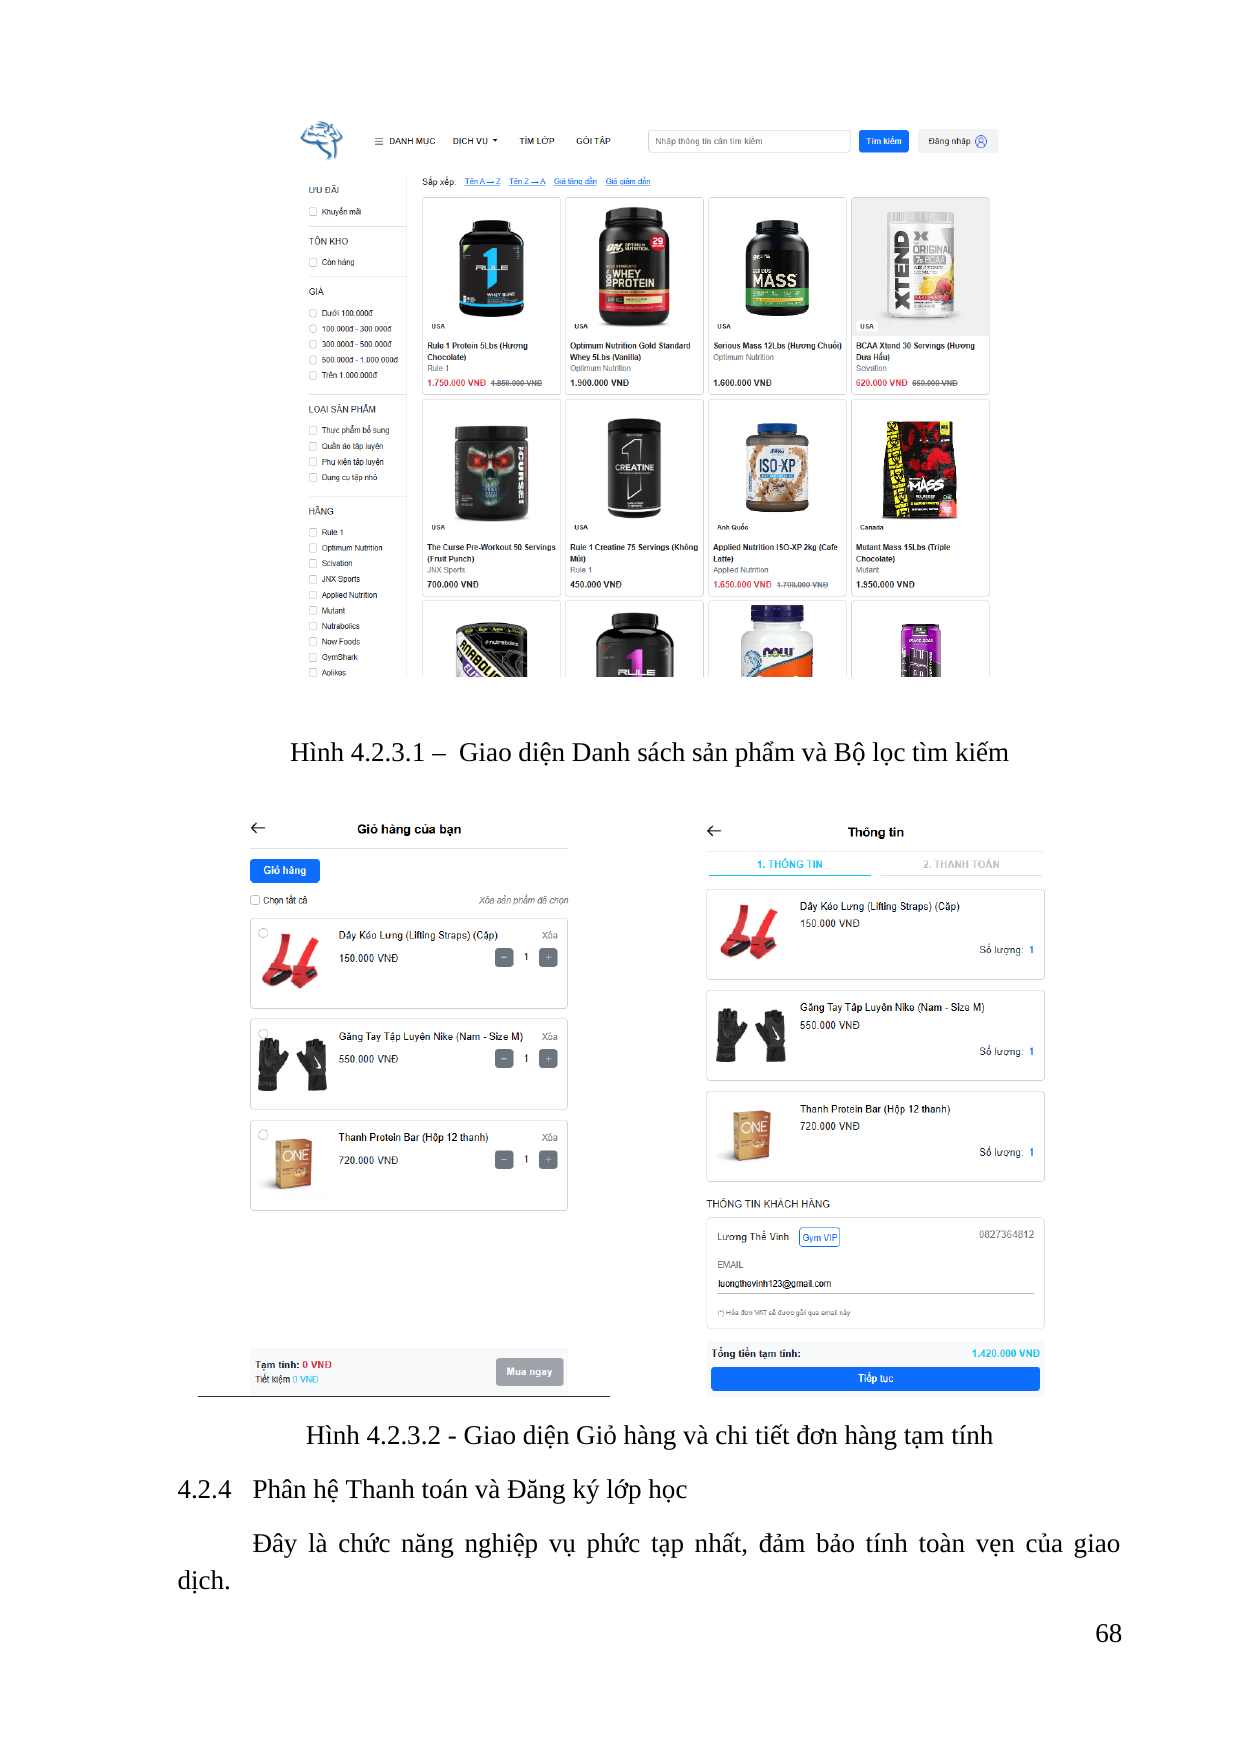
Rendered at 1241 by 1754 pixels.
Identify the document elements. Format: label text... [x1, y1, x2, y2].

picture [197, 798, 610, 1397]
picture [659, 798, 1084, 1397]
picture [264, 118, 1015, 677]
subtitle Phân hệ Thanh toán và Đăng ký lớp học [177, 1473, 1122, 1504]
text Hình 4.2.3.1 – Giao diện Danh sách sản phẩm và Bộ lọc tìm kiếm [177, 737, 1122, 768]
text Đây là chức năng nghiệp vụ phức tạp nhất, đảm bảo tính toàn vẹn của giao dịch. [177, 1527, 1122, 1595]
